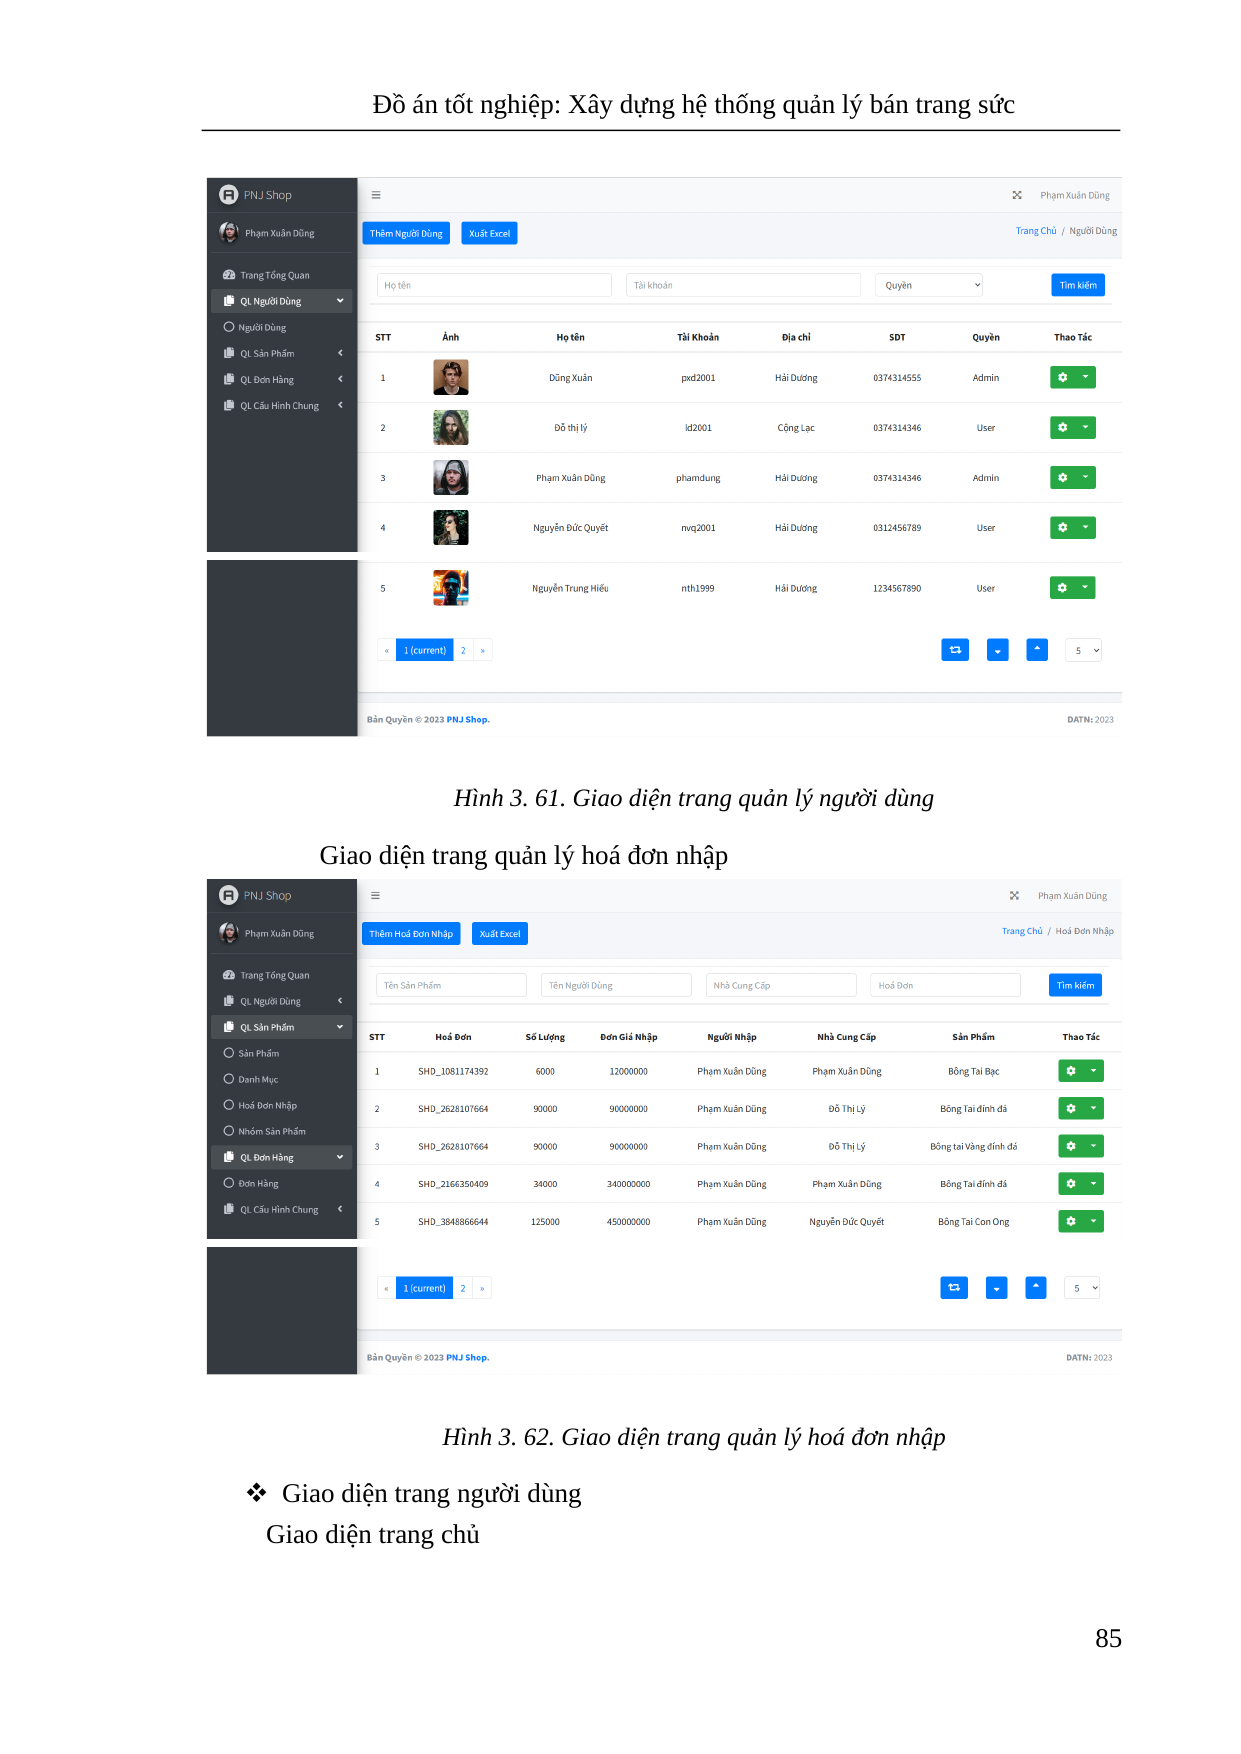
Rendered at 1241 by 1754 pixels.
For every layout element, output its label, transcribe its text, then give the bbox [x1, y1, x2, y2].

text Giao diện trang chủ [207, 1518, 1122, 1549]
picture [206, 177, 1123, 552]
text Hình 3. 61. Giao diện trang quản lý người dùng [207, 783, 1122, 812]
picture [206, 560, 1123, 737]
list Giao diện trang người dùng [244, 1477, 1122, 1508]
text Giao diện trang quản lý hoá đơn nhập [319, 839, 1122, 870]
picture [206, 879, 1123, 1239]
text Hình 3. 62. Giao diện trang quản lý hoá đơn nhập [207, 1422, 1122, 1450]
picture [206, 1247, 1123, 1375]
